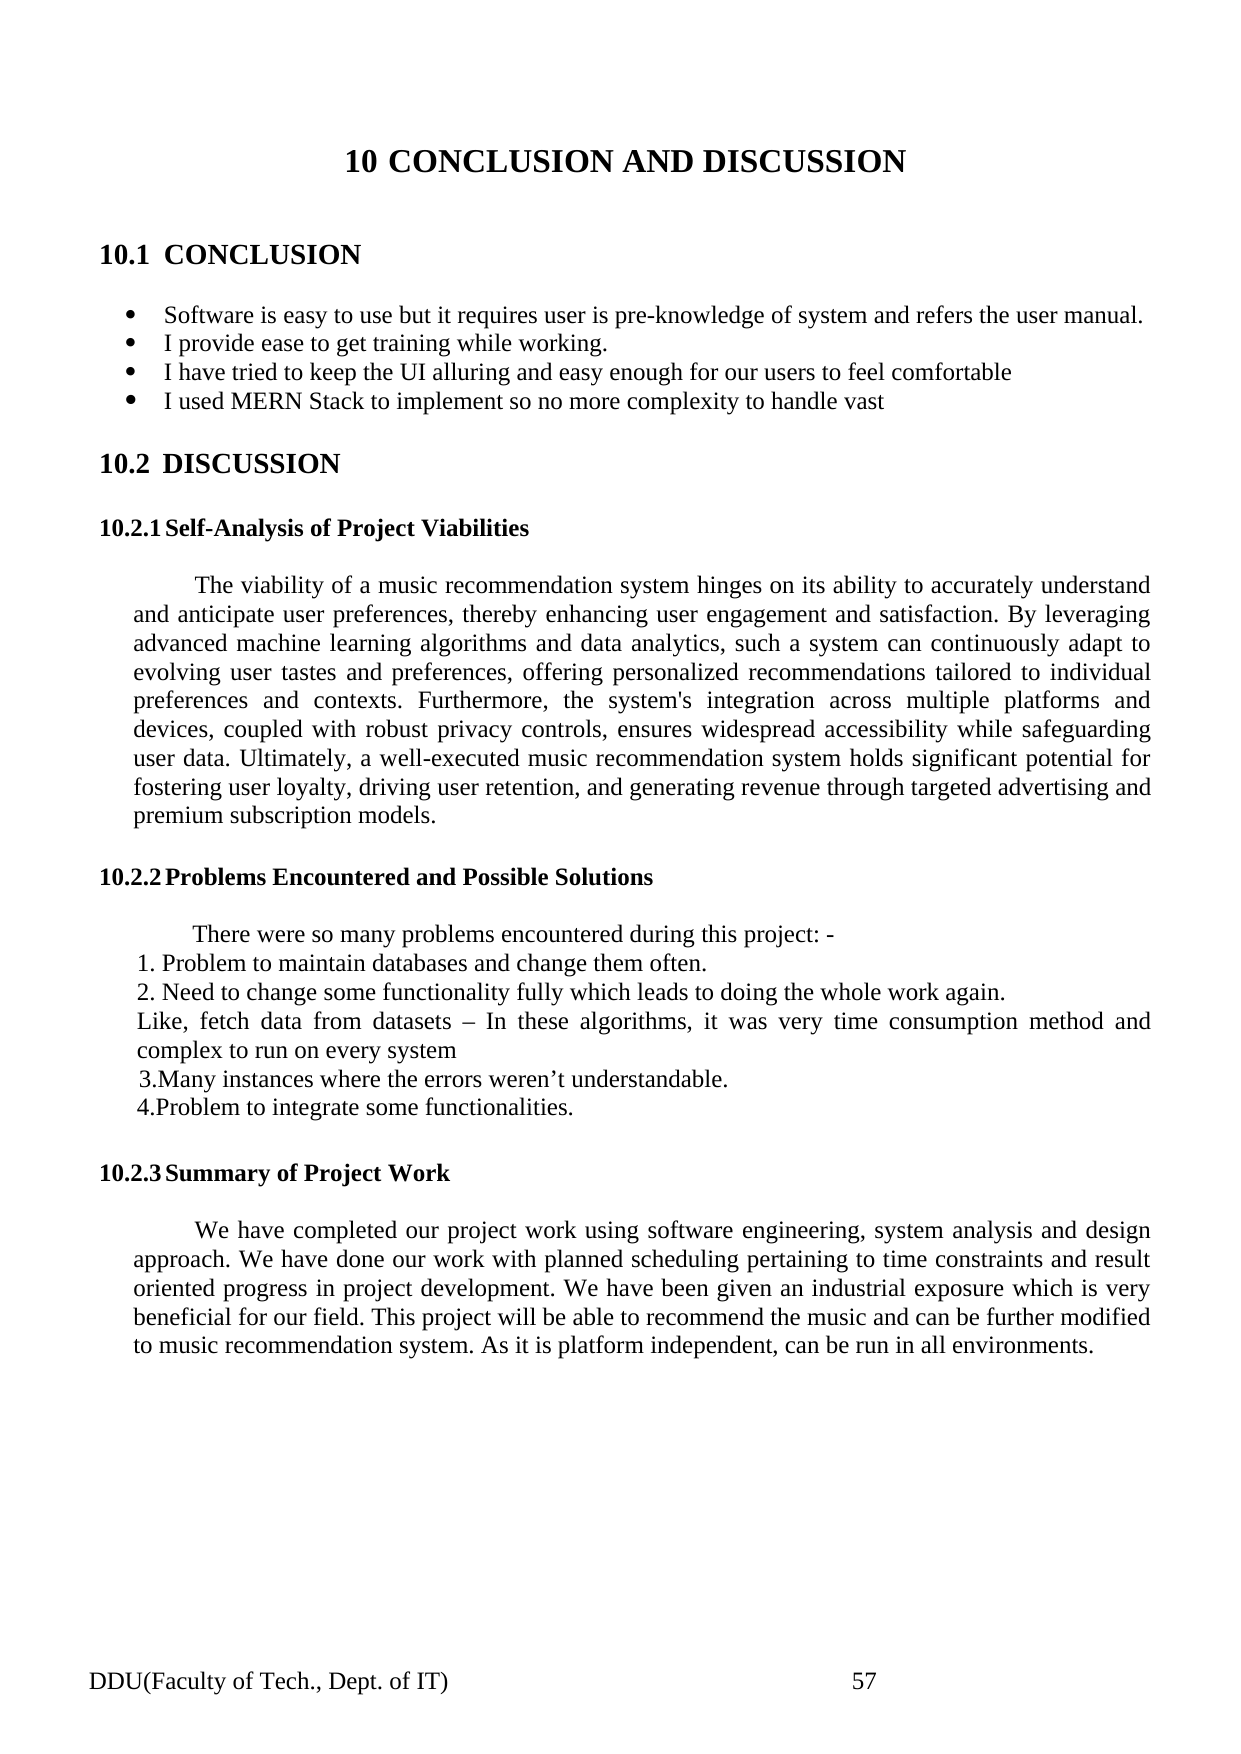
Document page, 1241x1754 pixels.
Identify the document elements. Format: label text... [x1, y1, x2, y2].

subtitle CONCLUSION AND DISCUSSION [99, 142, 1152, 180]
subtitle Problems Encountered and Possible Solutions [99, 862, 1152, 891]
text 3.Many instances where the errors weren’t understandable. [89, 1064, 1152, 1092]
list Software is easy to use but it requires user is pre-knowledge of system and refers the user manual. [126, 300, 1152, 328]
text 2. Need to change some functionality fully which leads to doing the whole work again. [137, 977, 1152, 1006]
text Like, fetch data from datasets – In these algorithms, it was very time consumption method and complex to run on every system [137, 1006, 1152, 1063]
list I provide ease to get training while working. [126, 328, 1152, 357]
subtitle DISCUSSION [99, 446, 1152, 480]
text We have completed our project work using software engineering, system analysis and design approach. We have done our work with planned scheduling pertaining to time constraints and result oriented progress in project development. We have been given an industrial exposure which is very beneficial for our field. This project will be able to recommend the music and can be further modified to music recommendation system. As it is platform independent, can be run in all environments. [133, 1215, 1152, 1359]
text 1. Problem to maintain databases and change them often. [137, 948, 1152, 977]
text The viability of a music recommendation system hinges on its ability to accurately understand and anticipate user preferences, thereby enhancing user engagement and satisfaction. By leveraging advanced machine learning algorithms and data analytics, such a system can continuously adapt to evolving user tastes and preferences, offering personalized recommendations tailored to individual preferences and contexts. Furthermore, the system's integration across multiple platforms and devices, coupled with robust privacy controls, ensures widespread accessibility while safeguarding user data. Ultimately, a well-executed music recommendation system holds significant potential for fostering user loyalty, driving user retention, and generating revenue through targeted advertising and premium subscription models. [133, 570, 1152, 829]
list I have tried to keep the UI alluring and easy enough for our users to feel comfortable [126, 357, 1152, 386]
subtitle CONCLUSION [99, 237, 1152, 271]
subtitle Summary of Project Work [99, 1158, 1152, 1187]
list I used MERN Stack to implement so no more complexity to handle vast [126, 386, 1152, 415]
text 4.Problem to integrate some functionalities. [137, 1092, 1152, 1121]
subtitle Self-Analysis of Project Viabilities [99, 513, 1152, 542]
text There were so many problems encountered during this project: - [89, 919, 1152, 948]
